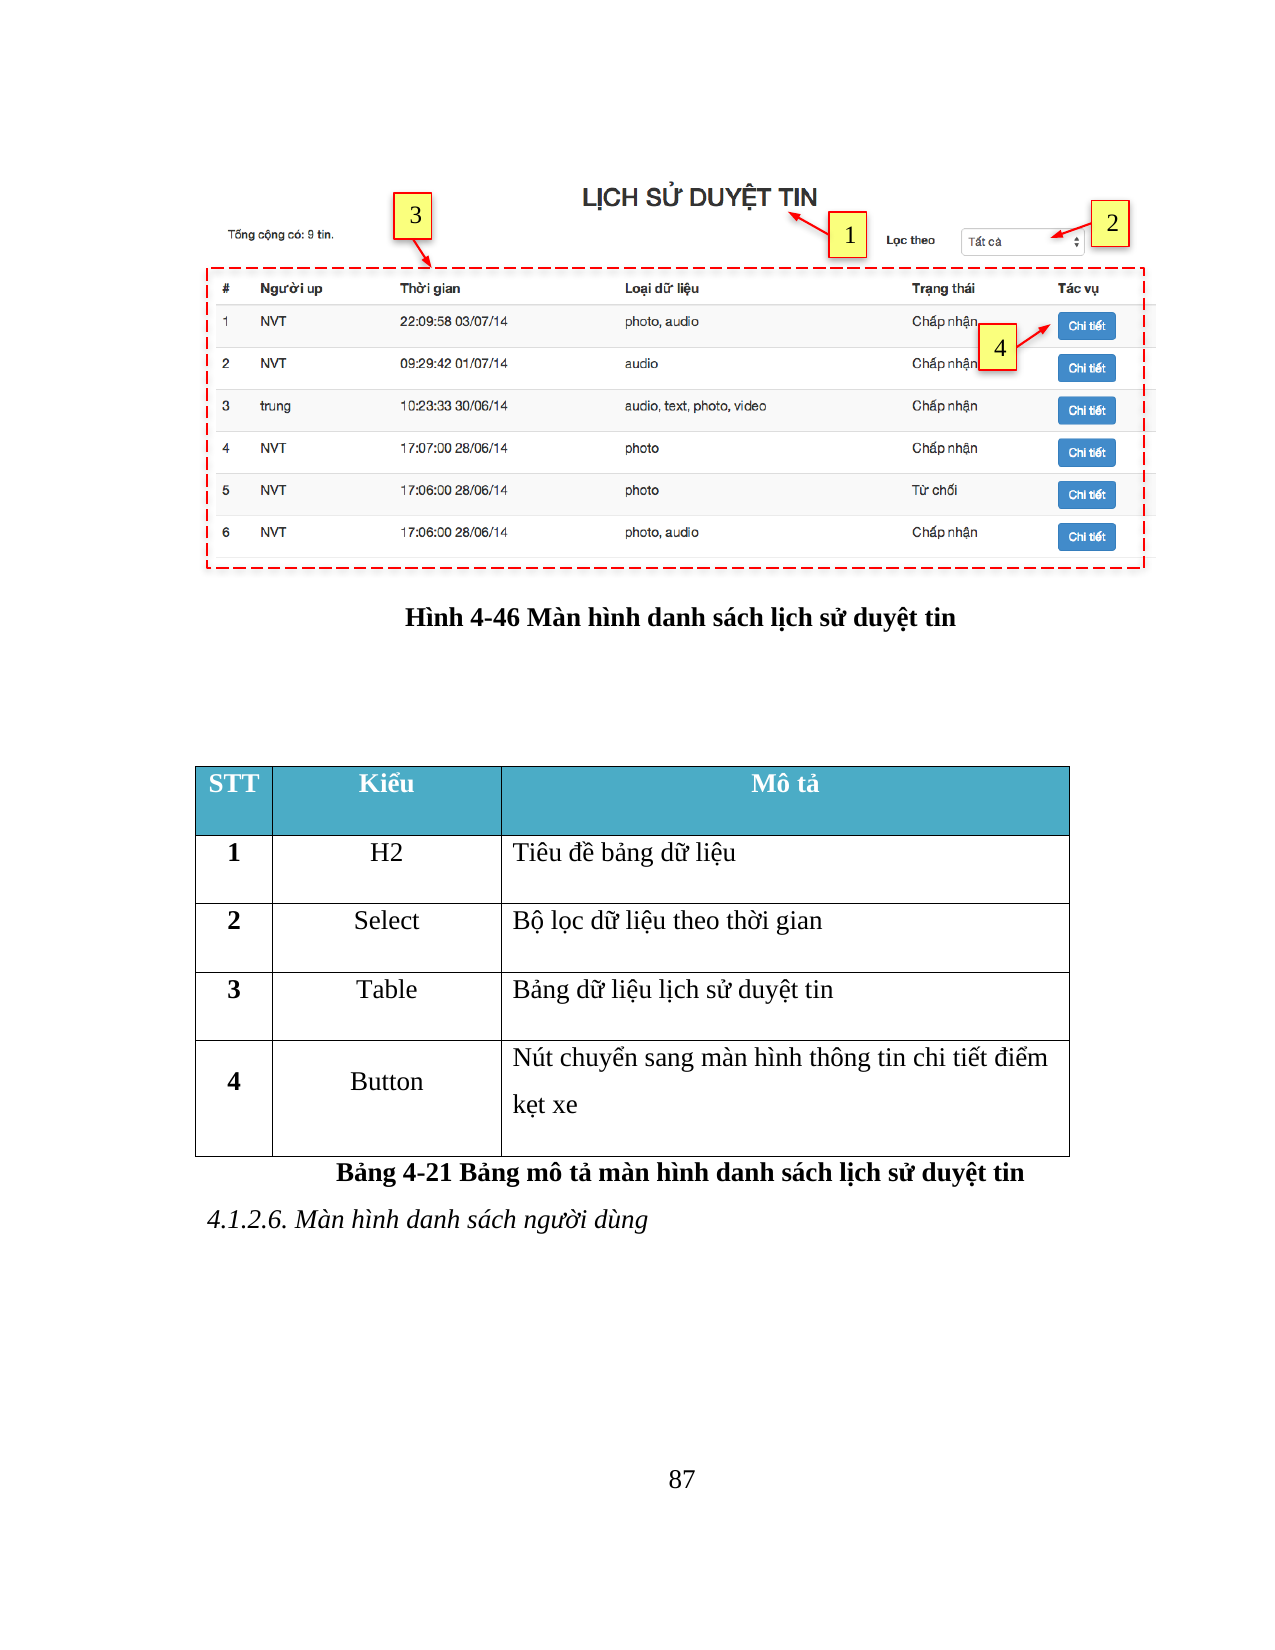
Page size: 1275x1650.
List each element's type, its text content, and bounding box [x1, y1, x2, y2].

picture [207, 177, 1156, 558]
table_cell Select [273, 904, 501, 972]
table_header STT [196, 767, 272, 835]
table_cell Bảng dữ liệu lịch sử duyệt tin [502, 973, 1069, 1040]
table_cell Button [273, 1041, 501, 1156]
table_cell 2 [196, 904, 272, 972]
table_cell Tiêu đề bảng dữ liệu [502, 836, 1069, 903]
table_cell H2 [273, 836, 501, 903]
table_cell 3 [196, 973, 272, 1040]
table_header Mô tả [502, 767, 1069, 835]
table_cell 1 [196, 836, 272, 903]
text 4.1.2.6. Màn hình danh sách người dùng [207, 1203, 1157, 1234]
table_cell 4 [196, 1041, 272, 1156]
table_cell Table [273, 973, 501, 1040]
table_cell Nút chuyển sang màn hình thông tin chi tiết điểm kẹt xe [502, 1041, 1069, 1156]
table_cell Bộ lọc dữ liệu theo thời gian [502, 904, 1069, 972]
table_header Kiểu [273, 767, 501, 835]
